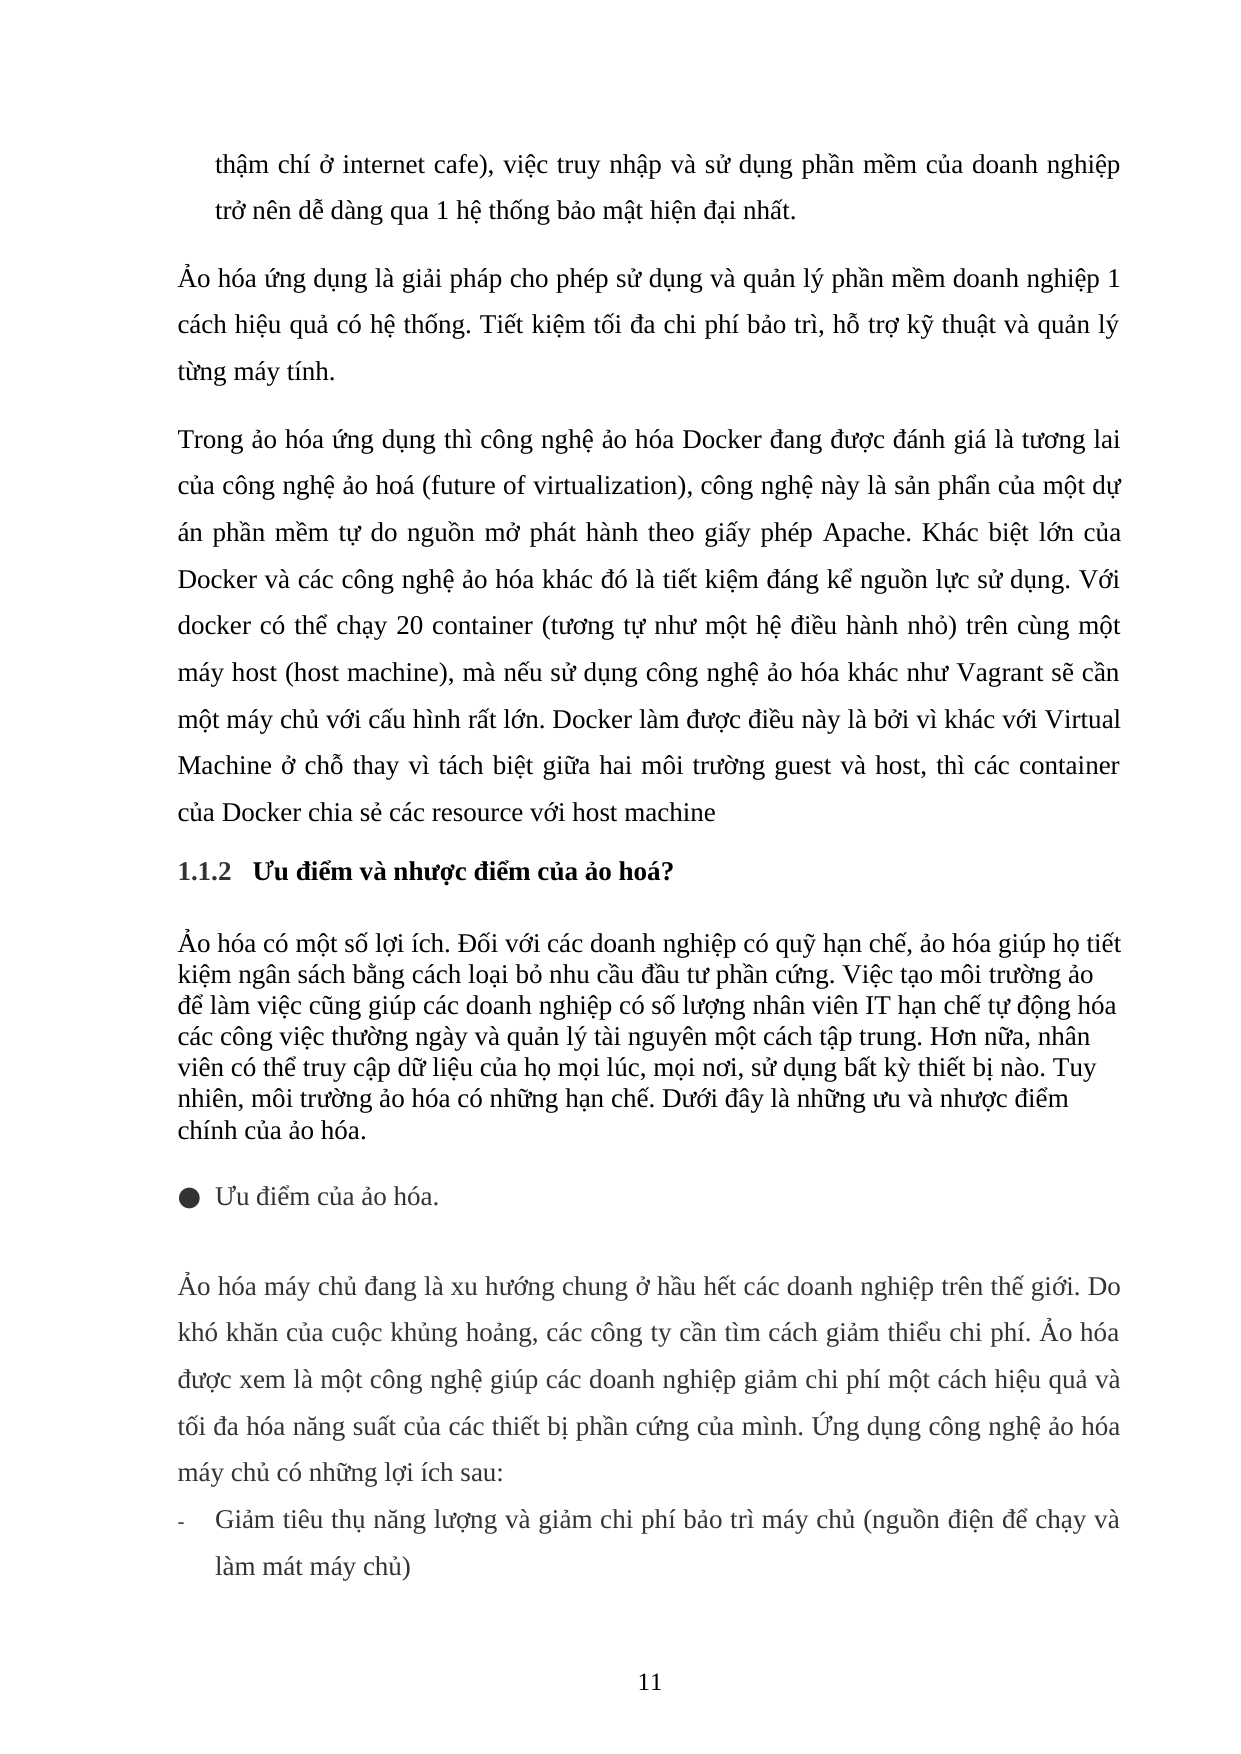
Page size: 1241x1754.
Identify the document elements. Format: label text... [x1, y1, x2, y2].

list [177, 148, 1122, 226]
text Ảo hóa máy chủ đang là xu hướng chung ở hầu hết các doanh nghiệp trên thế giới. Do khó khăn của cuộc khủng hoảng, các công ty cần tìm cách giảm thiểu chi phí. Ảo hóa được xem là một công nghệ giúp các doanh nghiệp giảm chi phí một cách hiệu quả và tối đa hóa năng suất của các thiết bị phần cứng của mình. Ứng dụng công nghệ ảo hóa máy chủ có những lợi ích sau: [177, 1270, 1122, 1488]
text Ảo hóa có một số lợi ích. Đối với các doanh nghiệp có quỹ hạn chế, ảo hóa giúp họ tiết kiệm ngân sách bằng cách loại bỏ nhu cầu đầu tư phần cứng. Việc tạo môi trường ảo để làm việc cũng giúp các doanh nghiệp có số lượng nhân viên IT hạn chế tự động hóa các công việc thường ngày và quản lý tài nguyên một cách tập trung. Hơn nữa, nhân viên có thể truy cập dữ liệu của họ mọi lúc, mọi nơi, sử dụng bất kỳ thiết bị nào. Tuy nhiên, môi trường ảo hóa có những hạn chế. Dưới đây là những ưu và nhược điểm chính của ảo hóa. [177, 927, 1122, 1145]
text Trong ảo hóa ứng dụng thì công nghệ ảo hóa Docker đang được đánh giá là tương lai của công nghệ ảo hoá (future of virtualization), công nghệ này là sản phẩn của một dự án phần mềm tự do nguồn mở phát hành theo giấy phép Apache. Khác biệt lớn của Docker và các công nghệ ảo hóa khác đó là tiết kiệm đáng kể nguồn lực sử dụng. Với docker có thể chạy 20 container (tương tự như một hệ điều hành nhỏ) trên cùng một máy host (host machine), mà nếu sử dụng công nghệ ảo hóa khác như Vagrant sẽ cần một máy chủ với cấu hình rất lớn. Docker làm được điều này là bởi vì khác với Virtual Machine ở chỗ thay vì tách biệt giữa hai môi trường guest và host, thì các container của Docker chia sẻ các resource với host machine [177, 423, 1122, 827]
text Ảo hóa ứng dụng là giải pháp cho phép sử dụng và quản lý phần mềm doanh nghiệp 1 cách hiệu quả có hệ thống. Tiết kiệm tối đa chi phí bảo trì, hỗ trợ kỹ thuật và quản lý từng máy tính. [177, 262, 1122, 386]
list Giảm tiêu thụ năng lượng và giảm chi phí bảo trì máy chủ (nguồn điện để chạy và làm mát máy chủ) [177, 1503, 1122, 1581]
list Ưu điểm và nhược điểm của ảo hoá? [177, 855, 1122, 886]
list Ưu điểm của ảo hóa. [177, 1166, 1122, 1221]
